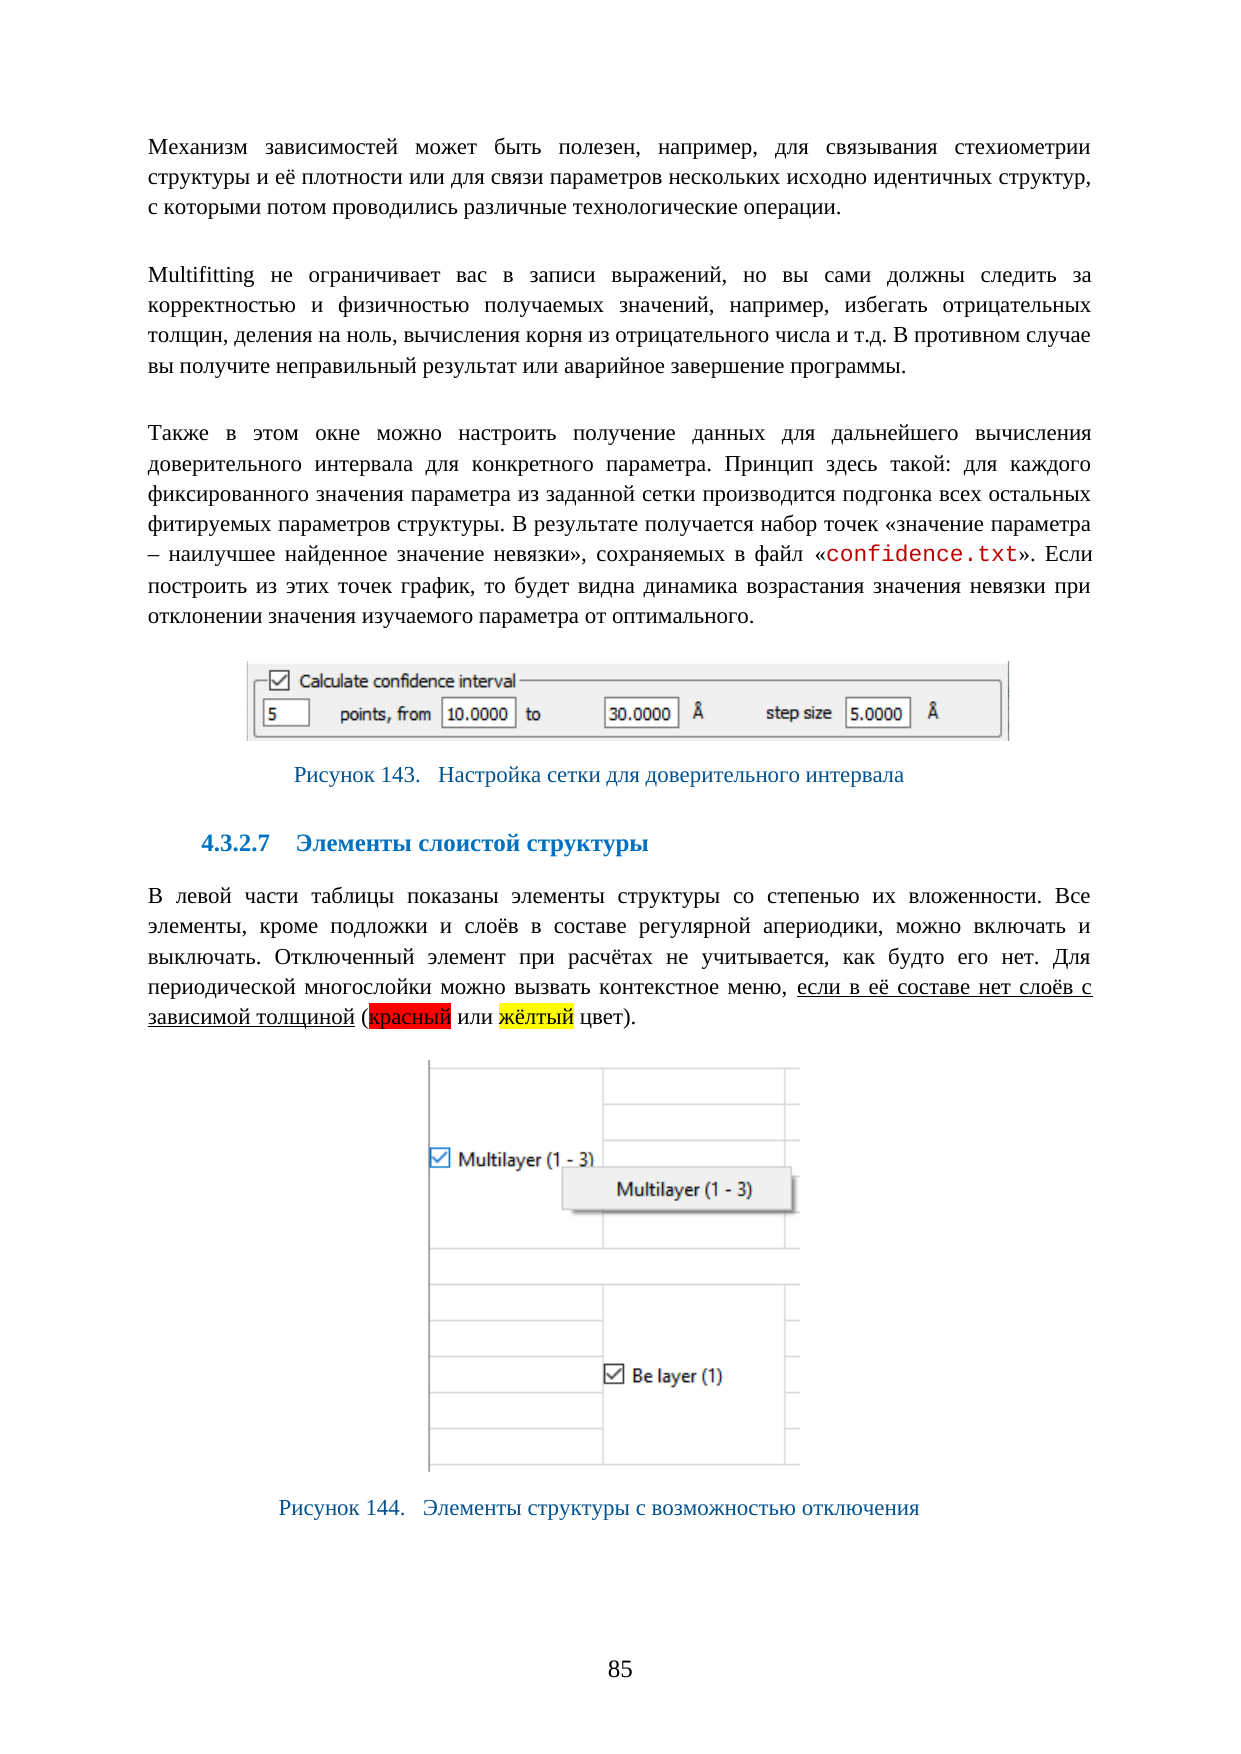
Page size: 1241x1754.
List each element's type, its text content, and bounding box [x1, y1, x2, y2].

text Также в этом окне можно настроить получение данных для дальнейшего вычисления доверительного интервала для конкретного параметра. Принцип здесь такой: для каждого фиксированного значения параметра из заданной сетки производится подгонка всех остальных фитируемых параметров структуры. В результате получается набор точек «значение параметра – наилучшее найденное значение невязки», сохраняемых в файл «confidence.txt». Если построить из этих точек график, то будет видна динамика возрастания значения невязки при отклонении значения изучаемого параметра от оптимального. [148, 419, 1093, 629]
picture [427, 1060, 800, 1472]
text Multifitting не ограничивает вас в записи выражений, но вы сами должны следить за корректностью и физичностью получаемых значений, например, избегать отрицательных толщин, деления на ноль, вычисления корня из отрицательного числа и т.д. В противном случае вы получите неправильный результат или аварийное завершение программы. [148, 261, 1093, 378]
text Механизм зависимостей может быть полезен, например, для связывания стехиометрии структуры и её плотности или для связи параметров нескольких исходно идентичных структур, с которыми потом проводились различные технологические операции. [148, 133, 1093, 220]
text В левой части таблицы показаны элементы структуры со степенью их вложенности. Все элементы, кроме подложки и слоёв в составе регулярной апериодики, можно включать и выключать. Отключенный элемент при расчётах не учитывается, как будто его нет. Для периодической многослойки можно вызвать контекстное меню, если в её составе нет слоёв с зависимой толщиной (красный или жёлтый цвет). [148, 882, 1093, 1029]
picture [246, 661, 1010, 741]
subtitle Элементы слоистой структуры [201, 828, 1093, 857]
